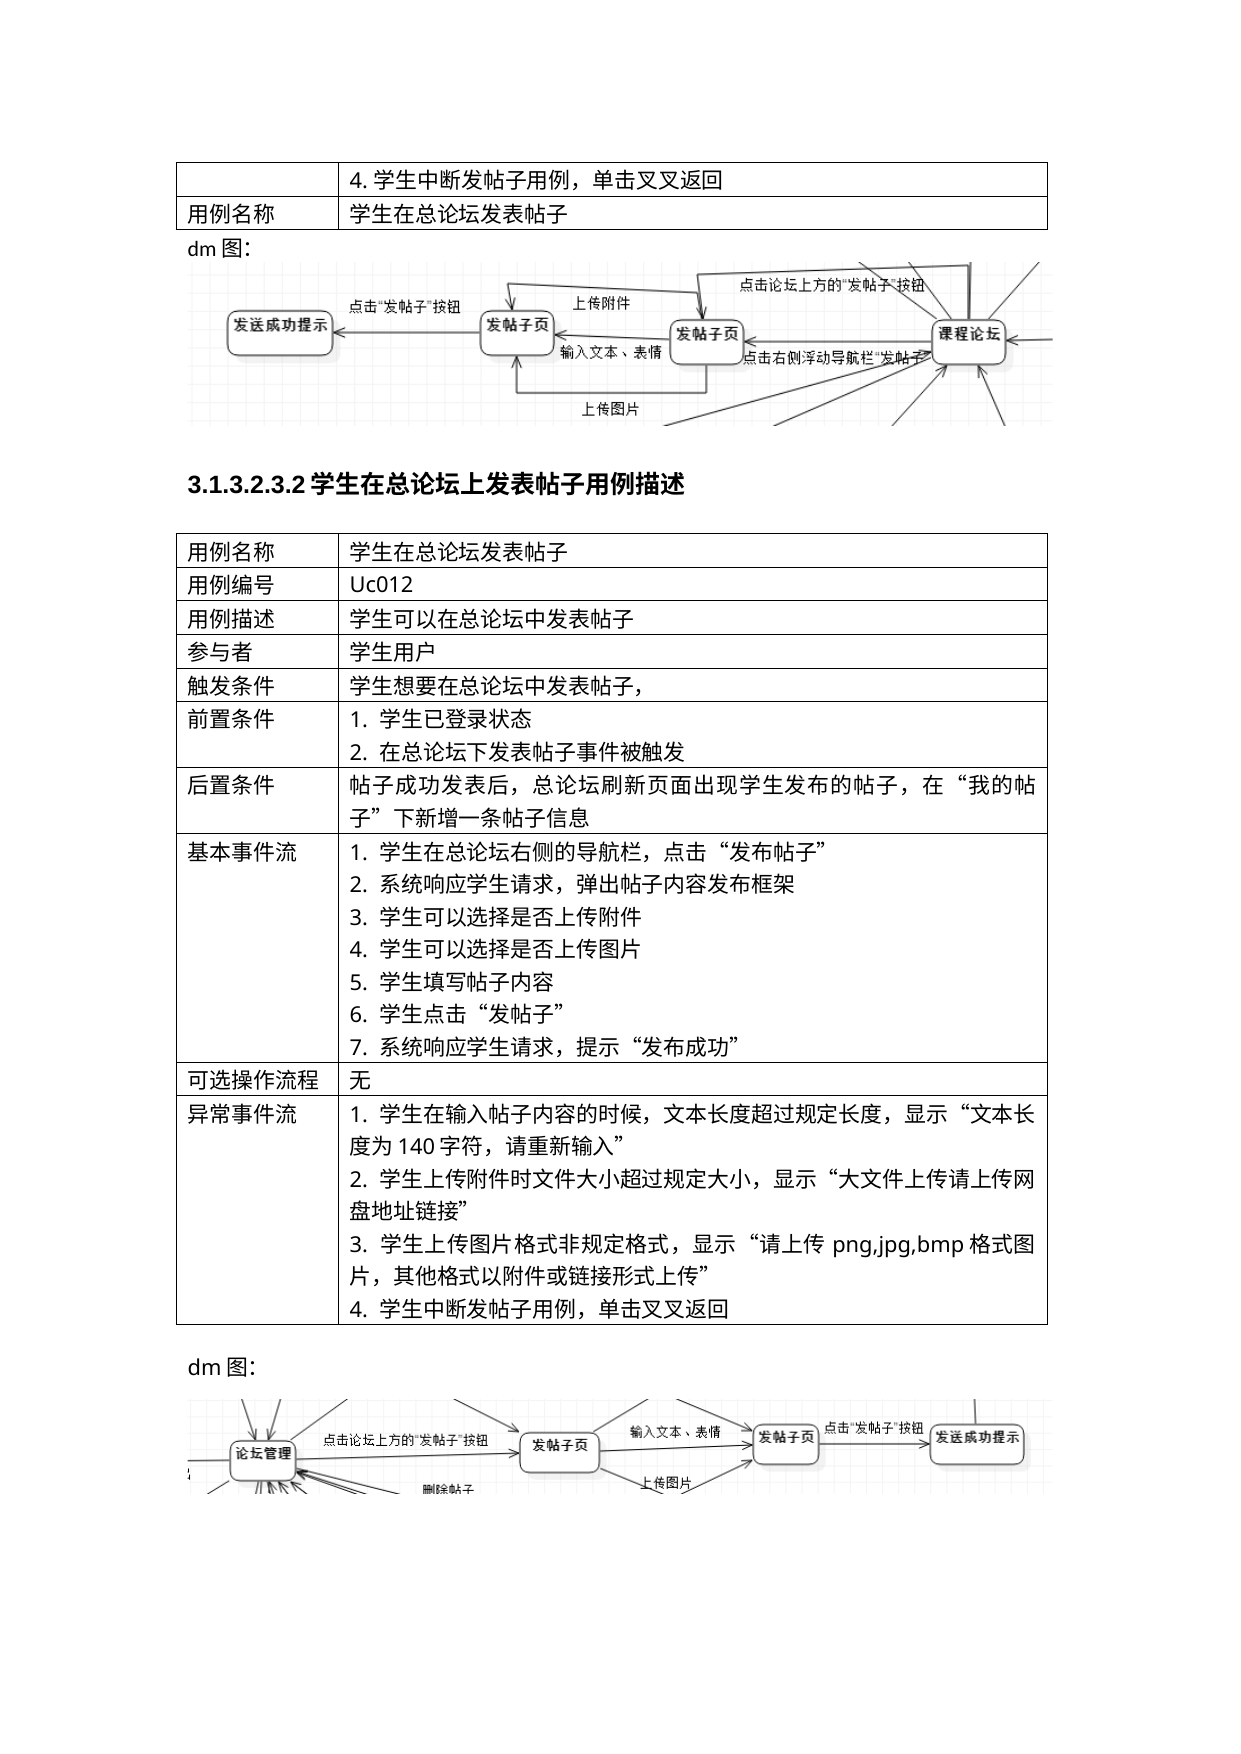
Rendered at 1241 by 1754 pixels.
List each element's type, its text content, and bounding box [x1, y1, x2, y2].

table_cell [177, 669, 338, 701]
picture [187, 262, 1053, 426]
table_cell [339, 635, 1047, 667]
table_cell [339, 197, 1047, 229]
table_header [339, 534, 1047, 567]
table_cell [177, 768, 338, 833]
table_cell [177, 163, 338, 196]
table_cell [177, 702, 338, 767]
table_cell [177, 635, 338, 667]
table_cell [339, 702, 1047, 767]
subtitle dm图： [187, 1350, 1053, 1382]
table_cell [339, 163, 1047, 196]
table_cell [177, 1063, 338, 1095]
subtitle 3.1.3.2.3.2学生在总论坛上发表帖子用例描述 [187, 450, 1053, 515]
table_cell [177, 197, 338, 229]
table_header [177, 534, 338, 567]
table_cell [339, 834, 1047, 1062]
picture [187, 1399, 1053, 1494]
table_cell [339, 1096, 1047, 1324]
text dm图： [187, 230, 1053, 262]
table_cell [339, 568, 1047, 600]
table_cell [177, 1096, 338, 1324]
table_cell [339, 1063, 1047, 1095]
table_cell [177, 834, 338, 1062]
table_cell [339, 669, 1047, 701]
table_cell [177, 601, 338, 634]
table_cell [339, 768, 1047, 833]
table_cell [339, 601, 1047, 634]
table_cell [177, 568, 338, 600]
